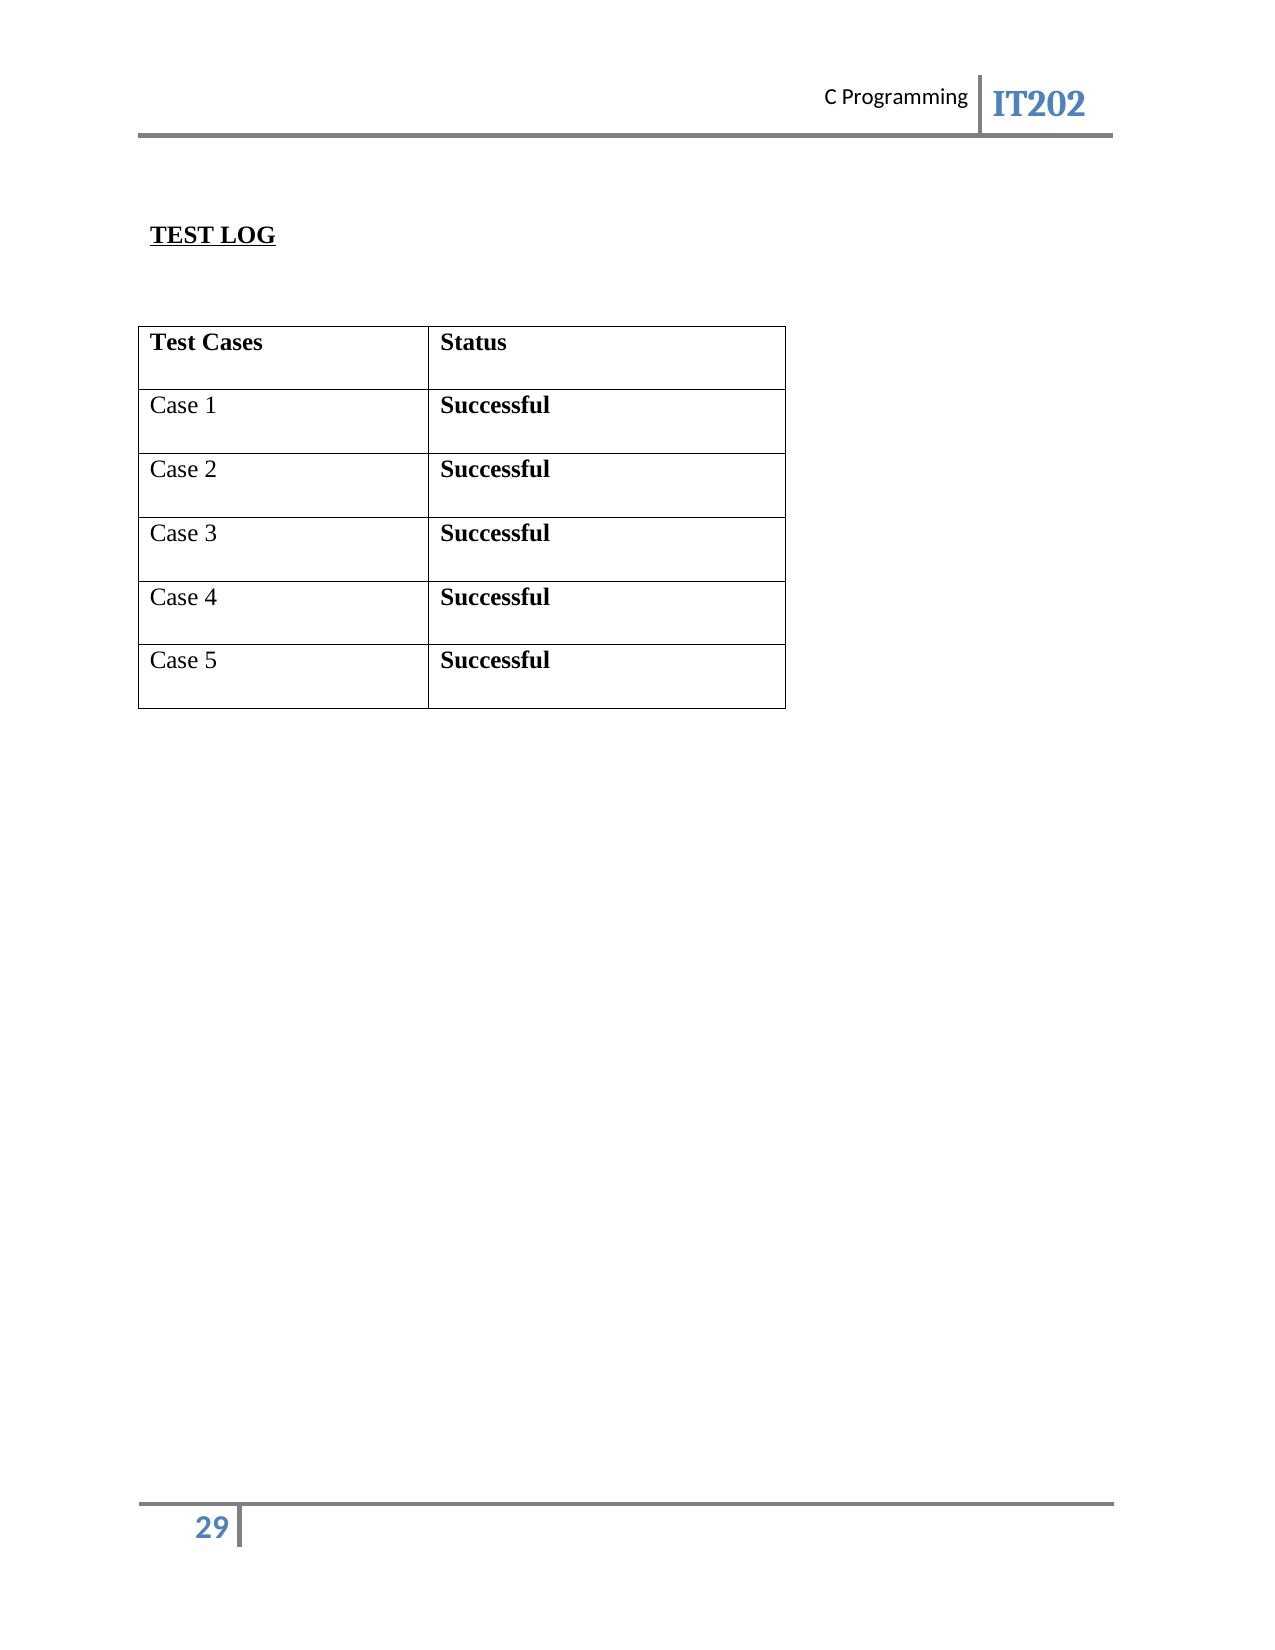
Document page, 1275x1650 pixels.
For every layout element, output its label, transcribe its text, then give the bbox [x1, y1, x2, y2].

table_cell Case 4 [139, 582, 428, 644]
table_cell Successful [429, 390, 785, 453]
table_header Test Cases [139, 327, 428, 389]
table_cell Case 5 [139, 645, 428, 708]
table_cell Successful [429, 582, 785, 644]
table_cell Successful [429, 645, 785, 708]
table_cell Successful [429, 454, 785, 517]
table_cell Case 3 [139, 518, 428, 581]
table_cell Case 2 [139, 454, 428, 517]
table_cell Successful [429, 518, 785, 581]
table_cell Case 1 [139, 390, 428, 453]
table_header Status [429, 327, 785, 389]
text TEST LOG [150, 220, 1125, 248]
